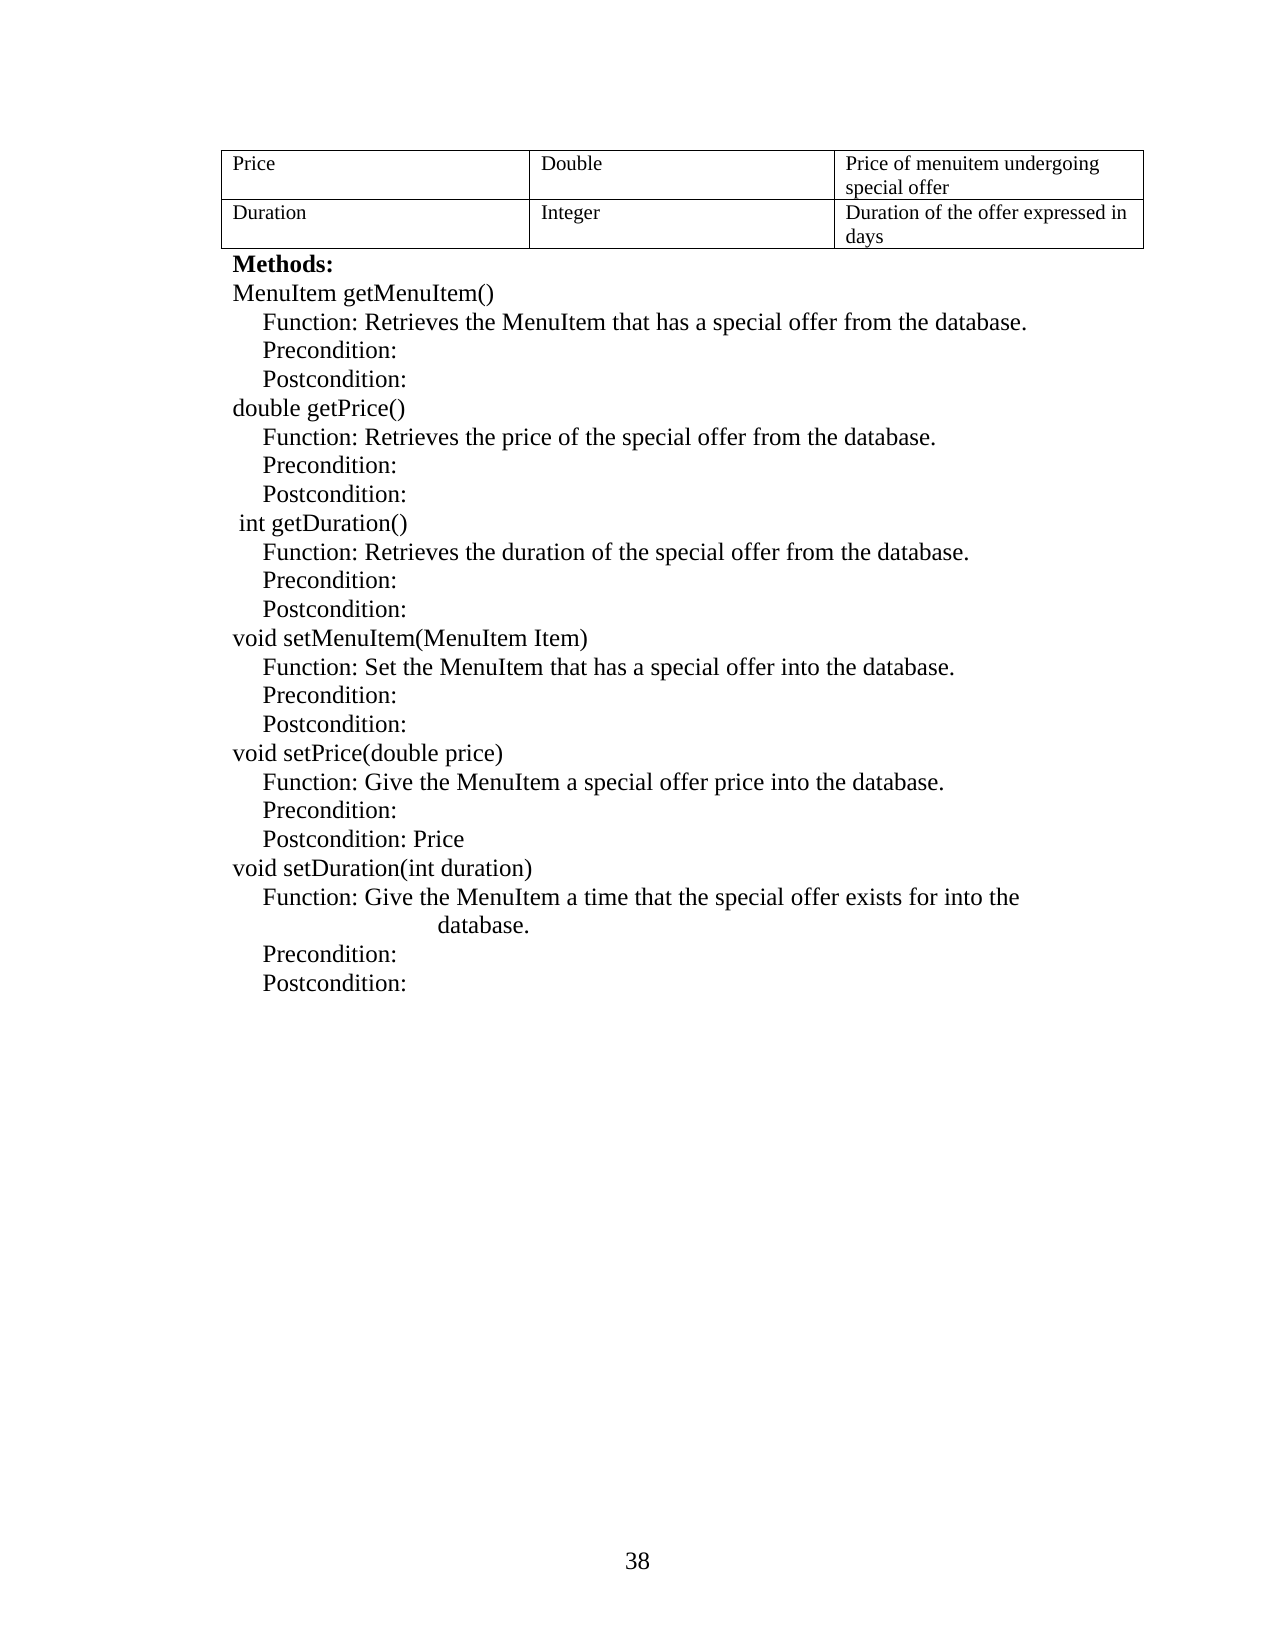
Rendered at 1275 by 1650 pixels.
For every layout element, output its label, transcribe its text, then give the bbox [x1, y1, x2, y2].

text Postcondition: Price [232, 824, 1087, 853]
text Methods: [232, 249, 1087, 278]
text Function: Give the MenuItem a special offer price into the database. [232, 767, 1087, 796]
table_cell Duration [222, 200, 529, 248]
text Precondition: [232, 681, 1087, 709]
text Function: Give the MenuItem a time that the special offer exists for into the database. [232, 882, 1087, 939]
text Function: Retrieves the price of the special offer from the database. [232, 422, 1087, 451]
table_cell Double [530, 151, 834, 199]
text Function: Retrieves the MenuItem that has a special offer from the database. [232, 307, 1087, 336]
text MenuItem getMenuItem() [232, 278, 1087, 307]
text Postcondition: [232, 709, 1087, 738]
table_cell Duration of the offer expressed in days [835, 200, 1143, 248]
text Precondition: [232, 796, 1087, 824]
text Postcondition: [232, 968, 1087, 997]
table_cell Price [222, 151, 529, 199]
text Function: Retrieves the duration of the special offer from the database. [232, 537, 1087, 566]
text Postcondition: [232, 594, 1087, 623]
text void setDuration(int duration) [232, 853, 1087, 882]
text Precondition: [232, 566, 1087, 594]
text Precondition: [232, 336, 1087, 364]
text void setPrice(double price) [232, 738, 1087, 767]
text Postcondition: [232, 479, 1087, 508]
text Function: Set the MenuItem that has a special offer into the database. [232, 652, 1087, 681]
text Postcondition: [232, 364, 1087, 393]
text void setMenuItem(MenuItem Item) [232, 623, 1087, 652]
table_cell Price of menuitem undergoing special offer [835, 151, 1143, 199]
text Precondition: [232, 939, 1087, 968]
text double getPrice() [232, 393, 1087, 422]
text int getDuration() [232, 508, 1087, 537]
table_cell Integer [530, 200, 834, 248]
text Precondition: [232, 451, 1087, 479]
